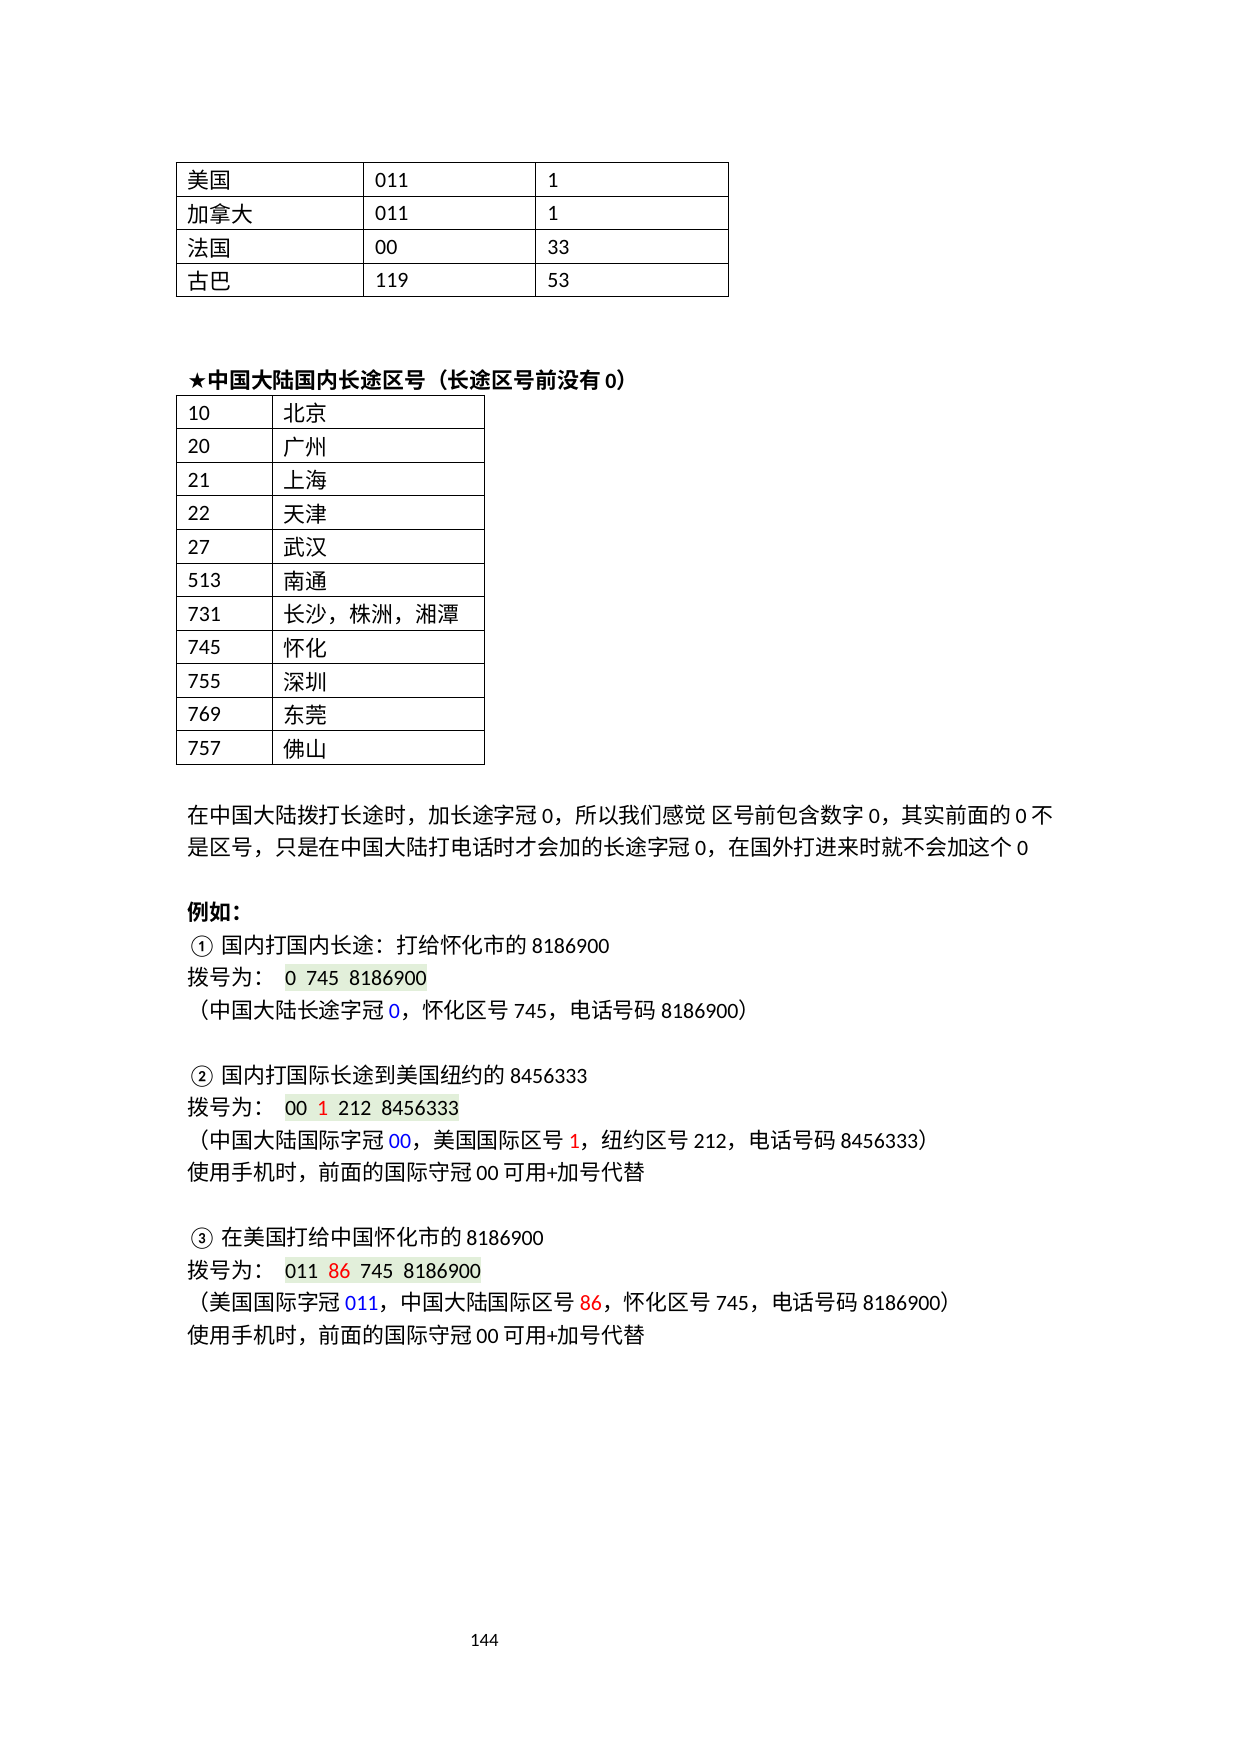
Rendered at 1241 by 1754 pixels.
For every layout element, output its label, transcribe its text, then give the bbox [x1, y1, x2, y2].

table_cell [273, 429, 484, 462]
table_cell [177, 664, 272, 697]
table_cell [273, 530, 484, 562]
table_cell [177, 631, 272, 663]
text ③在美国打给中国怀化市的8186900 [187, 1220, 1053, 1252]
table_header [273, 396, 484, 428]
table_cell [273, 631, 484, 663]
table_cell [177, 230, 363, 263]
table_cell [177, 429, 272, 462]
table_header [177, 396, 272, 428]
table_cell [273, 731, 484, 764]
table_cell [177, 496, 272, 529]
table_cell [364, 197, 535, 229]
text ②国内打国际长途到美国纽约的8456333 [187, 1057, 1053, 1090]
text 使用手机时，前面的国际守冠00可用+加号代替 [187, 1317, 1053, 1350]
text 拨号为： 00 1 212 8456333 [187, 1090, 1053, 1122]
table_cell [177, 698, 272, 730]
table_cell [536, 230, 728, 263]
text 例如： [187, 895, 1053, 927]
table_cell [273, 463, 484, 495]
text （美国国际字冠011，中国大陆国际区号86，怀化区号745，电话号码8186900） [187, 1285, 1053, 1317]
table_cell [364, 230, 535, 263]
text 拨号为： 0 745 8186900 [187, 960, 1053, 992]
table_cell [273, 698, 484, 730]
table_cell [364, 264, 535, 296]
text ★中国大陆国内长途区号（长途区号前没有0） [187, 362, 1053, 395]
text 使用手机时，前面的国际守冠00可用+加号代替 [187, 1155, 1053, 1187]
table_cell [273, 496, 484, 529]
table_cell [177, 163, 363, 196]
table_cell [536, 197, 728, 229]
text ①国内打国内长途：打给怀化市的8186900 [187, 927, 1053, 960]
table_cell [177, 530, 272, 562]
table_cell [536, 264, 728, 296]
text （中国大陆长途字冠0，怀化区号745，电话号码8186900） [187, 992, 1053, 1025]
text 拨号为： 011 86 745 8186900 [187, 1252, 1053, 1285]
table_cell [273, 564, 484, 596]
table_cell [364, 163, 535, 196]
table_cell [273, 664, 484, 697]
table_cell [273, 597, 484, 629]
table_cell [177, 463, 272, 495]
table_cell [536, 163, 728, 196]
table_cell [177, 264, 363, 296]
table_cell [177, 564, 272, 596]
text （中国大陆国际字冠00，美国国际区号1，纽约区号212，电话号码8456333） [187, 1122, 1053, 1155]
text 在中国大陆拨打长途时，加长途字冠0，所以我们感觉 区号前包含数字0，其实前面的0不是区号，只是在中国大陆打电话时才会加的长途字冠0，在国外打进来时就不会加这个0 [187, 797, 1053, 862]
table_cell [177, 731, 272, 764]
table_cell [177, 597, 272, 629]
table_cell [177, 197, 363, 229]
